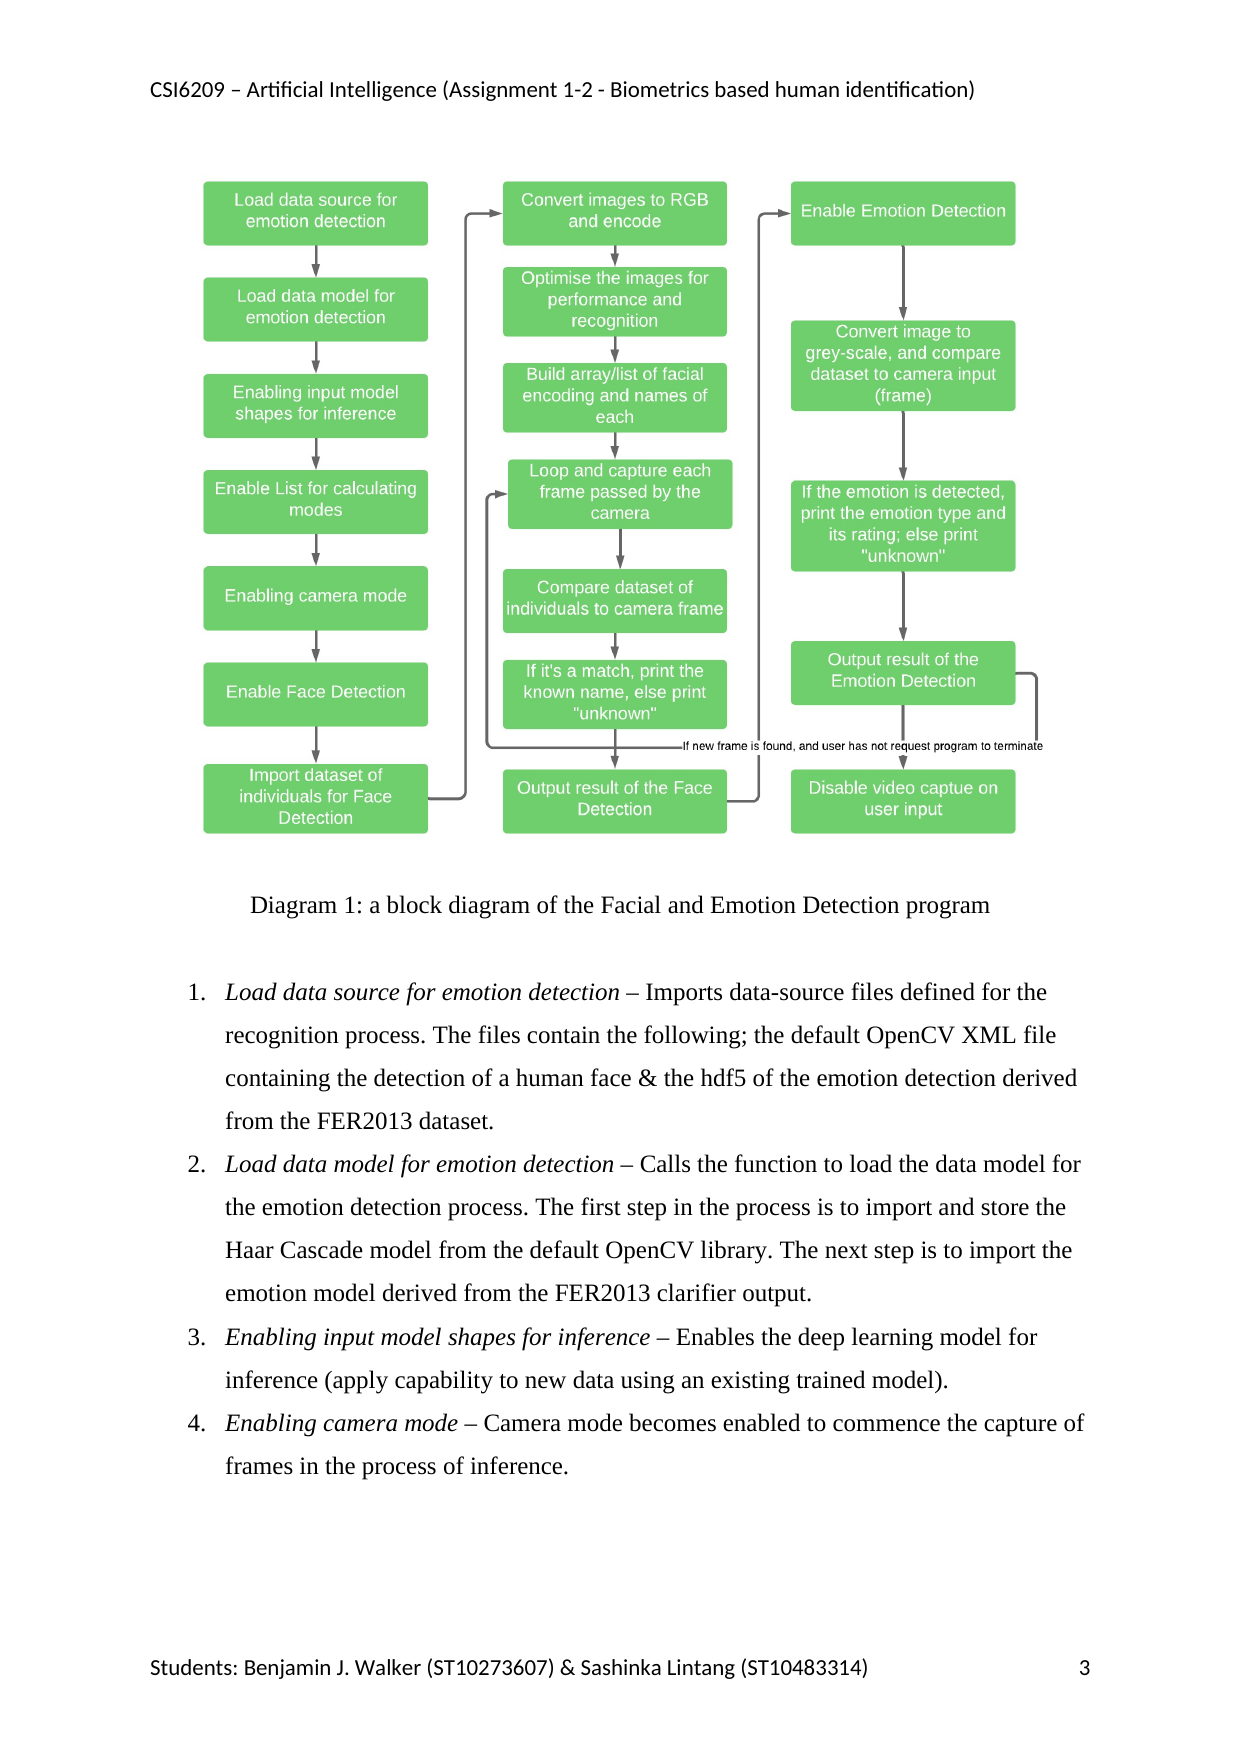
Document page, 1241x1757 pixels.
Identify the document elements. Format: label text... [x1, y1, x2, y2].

list Enabling camera mode – Camera mode becomes enabled to commence the capture of frames in the process of inference. [187, 1408, 1090, 1480]
picture [150, 150, 1090, 876]
list Load data model for emotion detection – Calls the function to load the data model for the emotion detection process. The first step in the process is to import and store the Haar Cascade model from the default OpenCV library. The next step is to import the emotion model derived from the FER2013 clarifier output. [187, 1149, 1090, 1307]
list Enabling input model shapes for inference – Enables the deep learning model for inference (apply capability to new data using an existing trained model). [187, 1322, 1090, 1393]
text Diagram 1: a block diagram of the Facial and Emotion Detection program [150, 890, 1090, 919]
list Load data source for emotion detection – Imports data-source files defined for the recognition process. The files contain the following; the default OpenCV XML file containing the detection of a human face & the hdf5 of the emotion detection derived from the FER2013 dataset. [187, 977, 1090, 1135]
